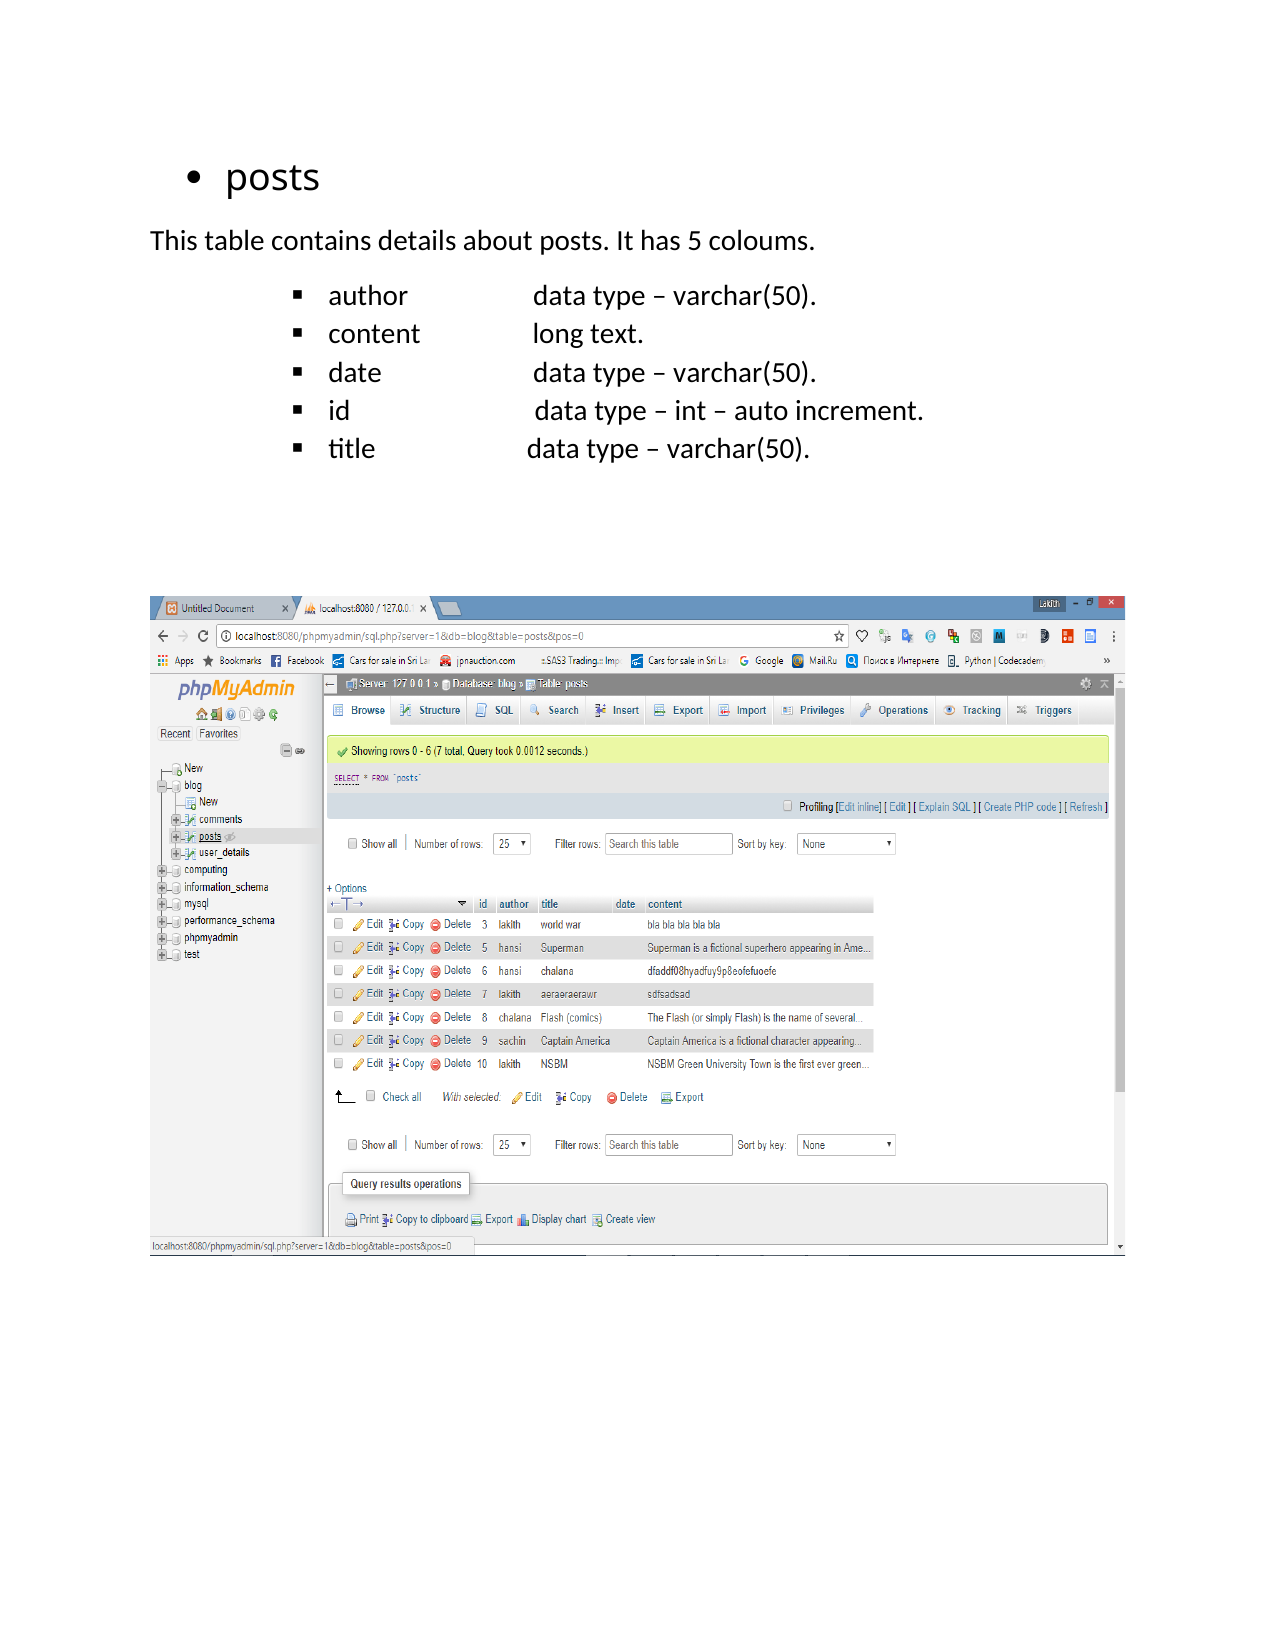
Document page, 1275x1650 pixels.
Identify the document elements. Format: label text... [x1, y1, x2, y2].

picture [150, 596, 1125, 1256]
list title data type – varchar(50). [291, 431, 1125, 466]
list id data type – int – auto increment. [291, 392, 1125, 428]
list content long text. [291, 315, 1125, 351]
list posts [187, 150, 1125, 201]
list author data type – varchar(50). [291, 277, 1125, 312]
list date data type – varchar(50). [291, 354, 1125, 389]
text This table contains details about posts. It has 5 coloums. [150, 222, 1125, 257]
